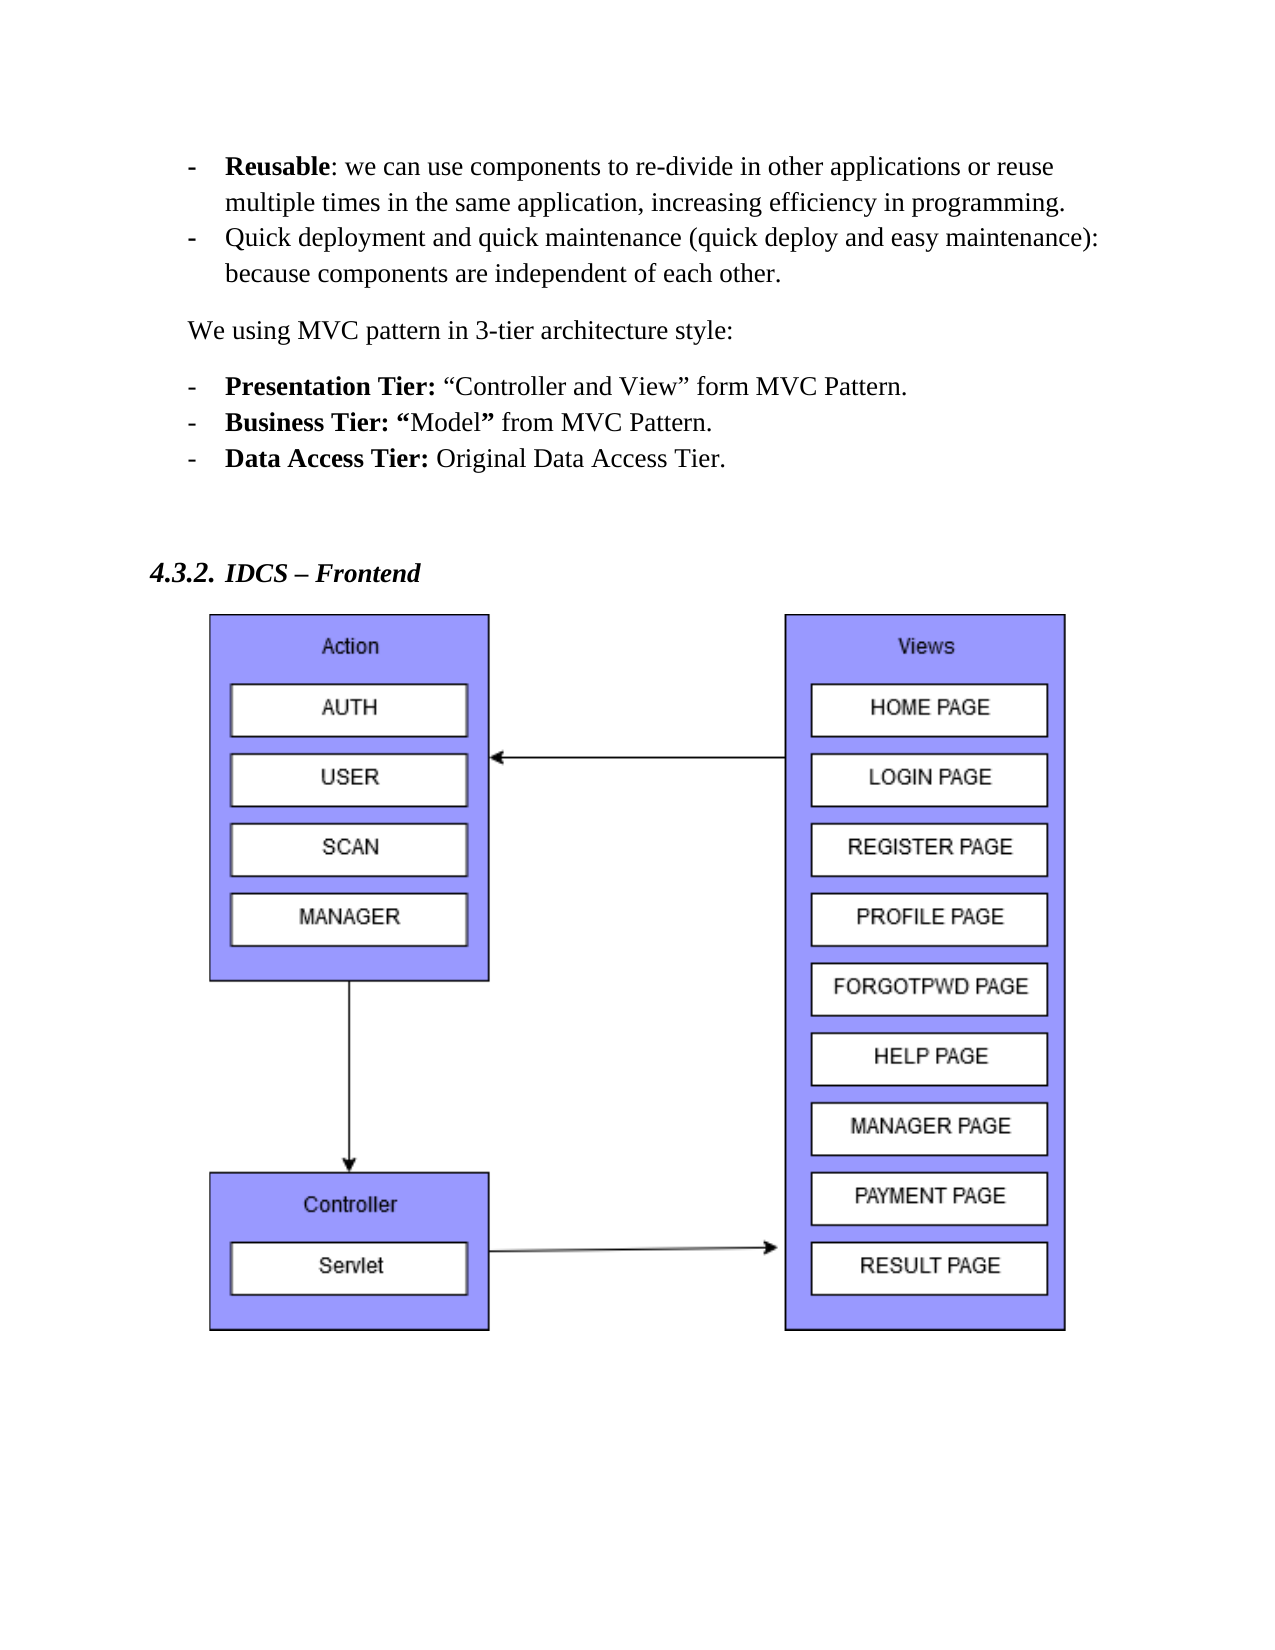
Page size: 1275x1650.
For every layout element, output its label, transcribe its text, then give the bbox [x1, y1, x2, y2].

list IDCS – Frontend [150, 555, 1125, 588]
list Quick deployment and quick maintenance (quick deploy and easy maintenance): because components are independent of each other. [187, 221, 1125, 288]
list Business Tier: “Model” from MVC Pattern. [187, 406, 1125, 437]
text We using MVC pattern in 3-tier architecture style: [187, 314, 1125, 345]
list Presentation Tier: “Controller and View” form MVC Pattern. [187, 370, 1125, 401]
list Data Access Tier: Original Data Access Tier. [187, 442, 1125, 473]
picture [209, 614, 1066, 1331]
list Reusable: we can use components to re-divide in other applications or reuse multiple times in the same application, increasing efficiency in programming. [187, 150, 1125, 217]
